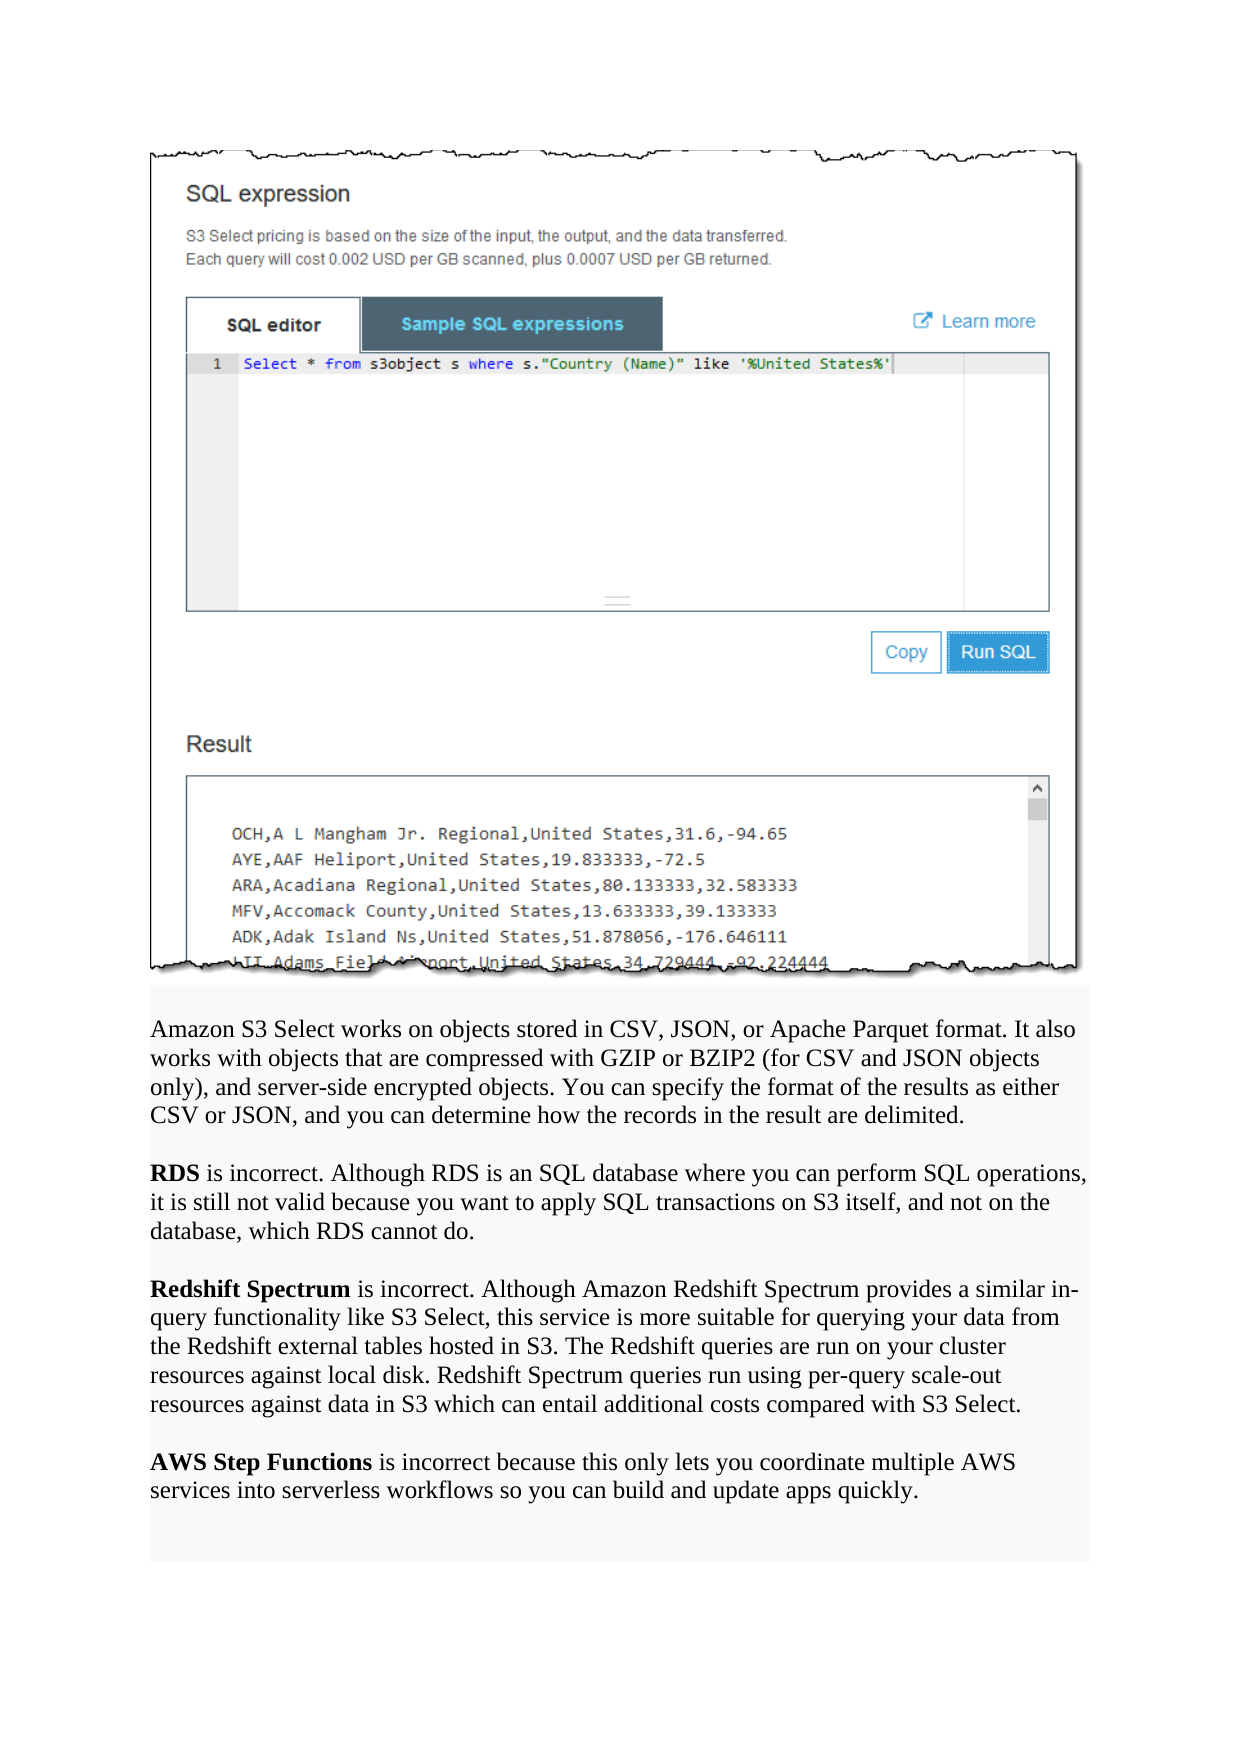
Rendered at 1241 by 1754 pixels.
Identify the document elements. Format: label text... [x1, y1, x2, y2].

text Amazon S3 Select works on objects stored in CSV, JSON, or Apache Parquet format. It also works with objects that are compressed with GZIP or BZIP2 (for CSV and JSON objects only), and server-side encrypted objects. You can specify the format of the results as either CSV or JSON, and you can determine how the records in the result are delimited. [150, 1014, 1090, 1129]
text AWS Step Functions is incorrect because this only lets you coordinate multiple AWS services into serverless workflows so you can build and update apps quickly. [150, 1447, 1090, 1504]
text RDS is incorrect. Although RDS is an SQL database where you can perform SQL operations, it is still not valid because you want to apply SQL transactions on S3 itself, and not on the database, which RDS cannot do. [150, 1158, 1090, 1244]
text Redshift Spectrum is incorrect. Although Amazon Redshift Spectrum provides a similar in-query functionality like S3 Select, this service is more suitable for querying your data from the Redshift external tables hosted in S3. The Redshift queries are run on your cluster resources against local disk. Redshift Spectrum queries run using per-query scale-out resources against data in S3 which can entail additional costs compared with S3 Select. [150, 1274, 1090, 1417]
picture [150, 150, 1091, 985]
